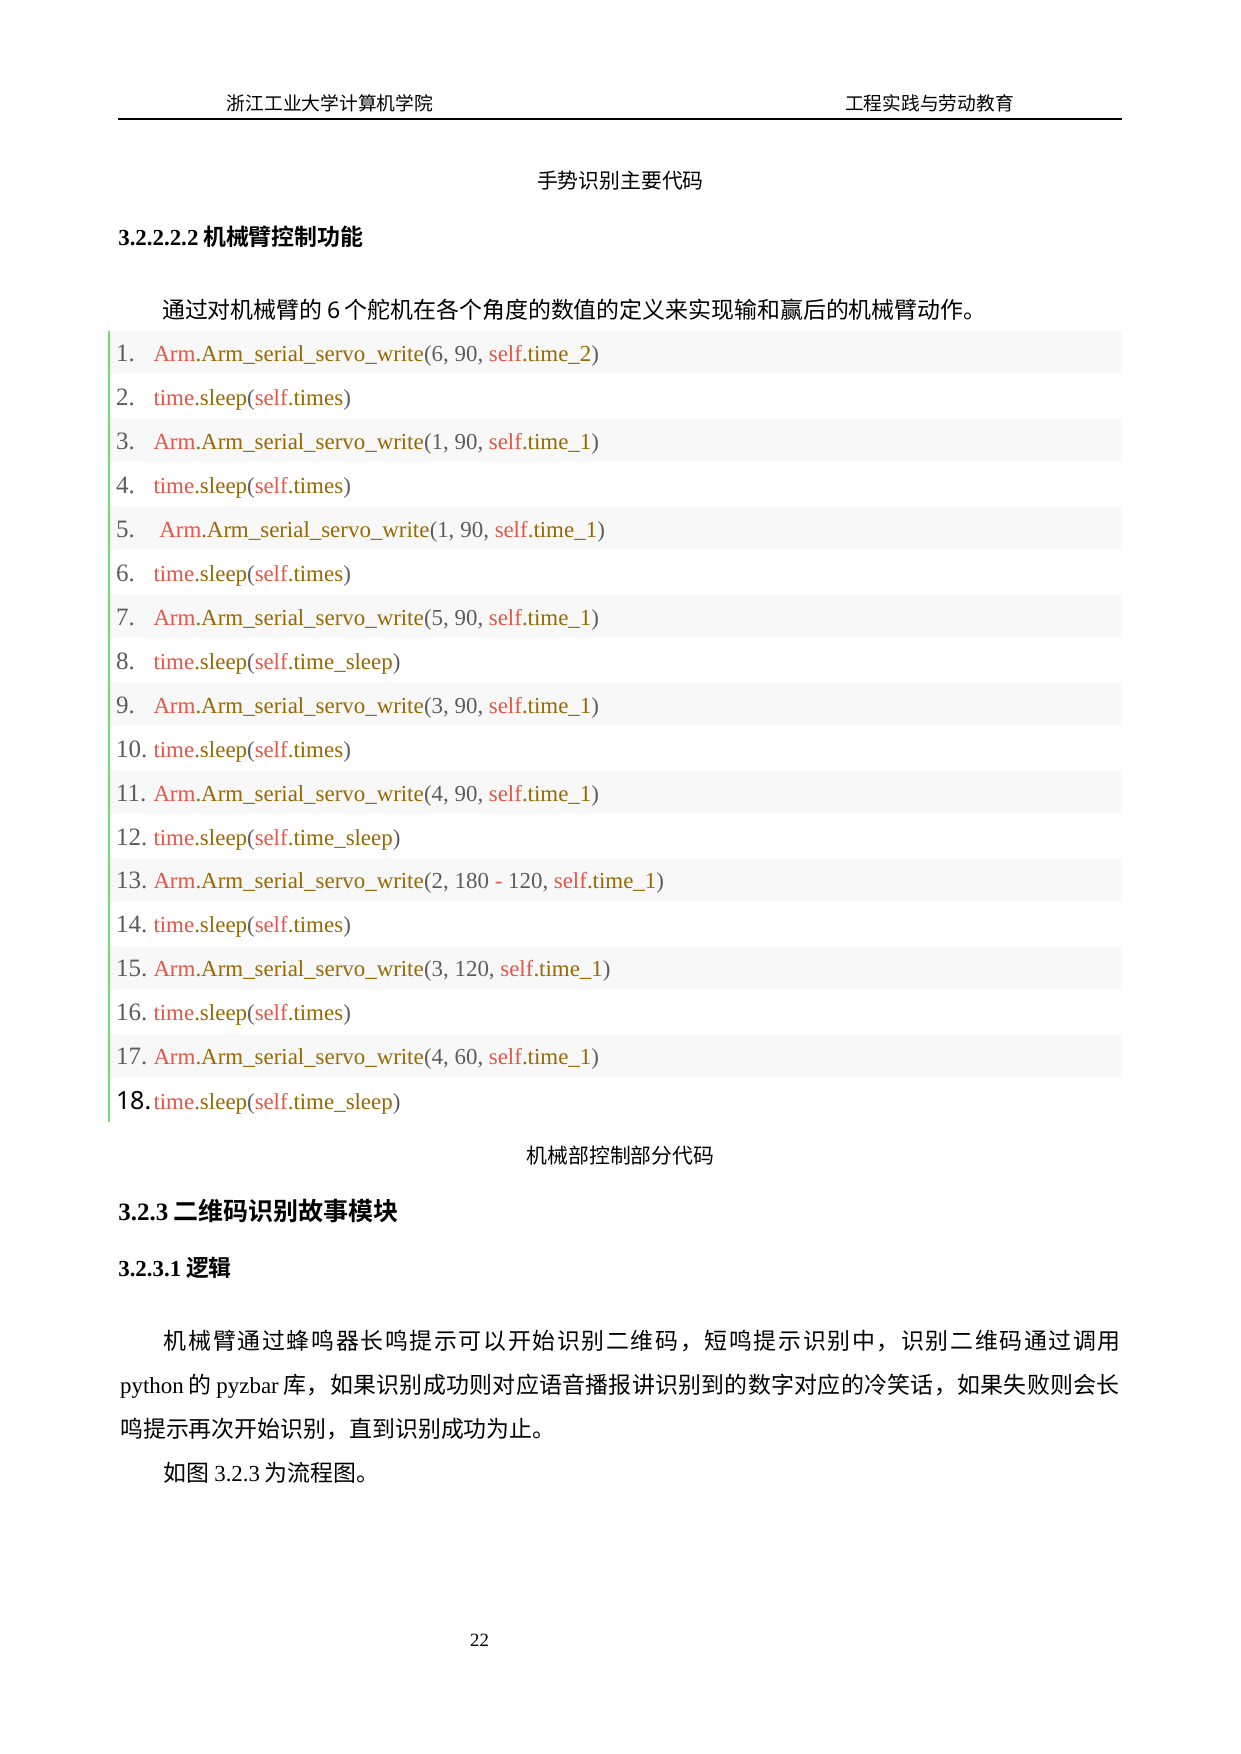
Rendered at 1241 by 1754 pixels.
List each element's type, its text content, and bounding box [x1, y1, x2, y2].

list time.sleep(self.times) [110, 374, 1122, 418]
text 3.2.3二维码识别故事模块 [118, 1188, 1122, 1232]
list time.sleep(self.times) [110, 726, 1122, 770]
list Arm.Arm_serial_servo_write(6, 90, self.time_2) [110, 331, 1122, 374]
list time.sleep(self.times) [110, 462, 1122, 506]
list Arm.Arm_serial_servo_write(4, 60, self.time_1) [110, 1034, 1122, 1078]
list Arm.Arm_serial_servo_write(3, 90, self.time_1) [110, 682, 1122, 726]
list Arm.Arm_serial_servo_write(3, 120, self.time_1) [110, 946, 1122, 990]
list time.sleep(self.time_sleep) [110, 638, 1122, 682]
text 机械部控制部分代码 [118, 1133, 1122, 1177]
list 如图3.2.3为流程图。 [120, 1449, 1122, 1493]
subtitle 3.2.2.2.2机械臂控制功能 [118, 213, 1122, 257]
list Arm.Arm_serial_servo_write(5, 90, self.time_1) [110, 594, 1122, 638]
list 机械臂通过蜂鸣器长鸣提示可以开始识别二维码，短鸣提示识别中，识别二维码通过调用python的pyzbar库，如果识别成功则对应语音播报讲识别到的数字对应的冷笑话，如果失败则会长鸣提示再次开始识别，直到识别成功为止。 [120, 1317, 1122, 1449]
list Arm.Arm_serial_servo_write(1, 90, self.time_1) [110, 506, 1122, 550]
subtitle 3.2.3.1逻辑 [118, 1244, 1122, 1288]
text 手势识别主要代码 [118, 157, 1122, 201]
list time.sleep(self.time_sleep) [110, 814, 1122, 858]
list Arm.Arm_serial_servo_write(4, 90, self.time_1) [110, 770, 1122, 814]
text 通过对机械臂的6个舵机在各个角度的数值的定义来实现输和赢后的机械臂动作。 [118, 287, 1122, 331]
list time.sleep(self.times) [110, 990, 1122, 1034]
list time.sleep(self.time_sleep) [110, 1078, 1122, 1122]
list Arm.Arm_serial_servo_write(2, 180 - 120, self.time_1) [110, 858, 1122, 902]
list time.sleep(self.times) [110, 902, 1122, 946]
list time.sleep(self.times) [110, 550, 1122, 594]
list Arm.Arm_serial_servo_write(1, 90, self.time_1) [110, 418, 1122, 462]
